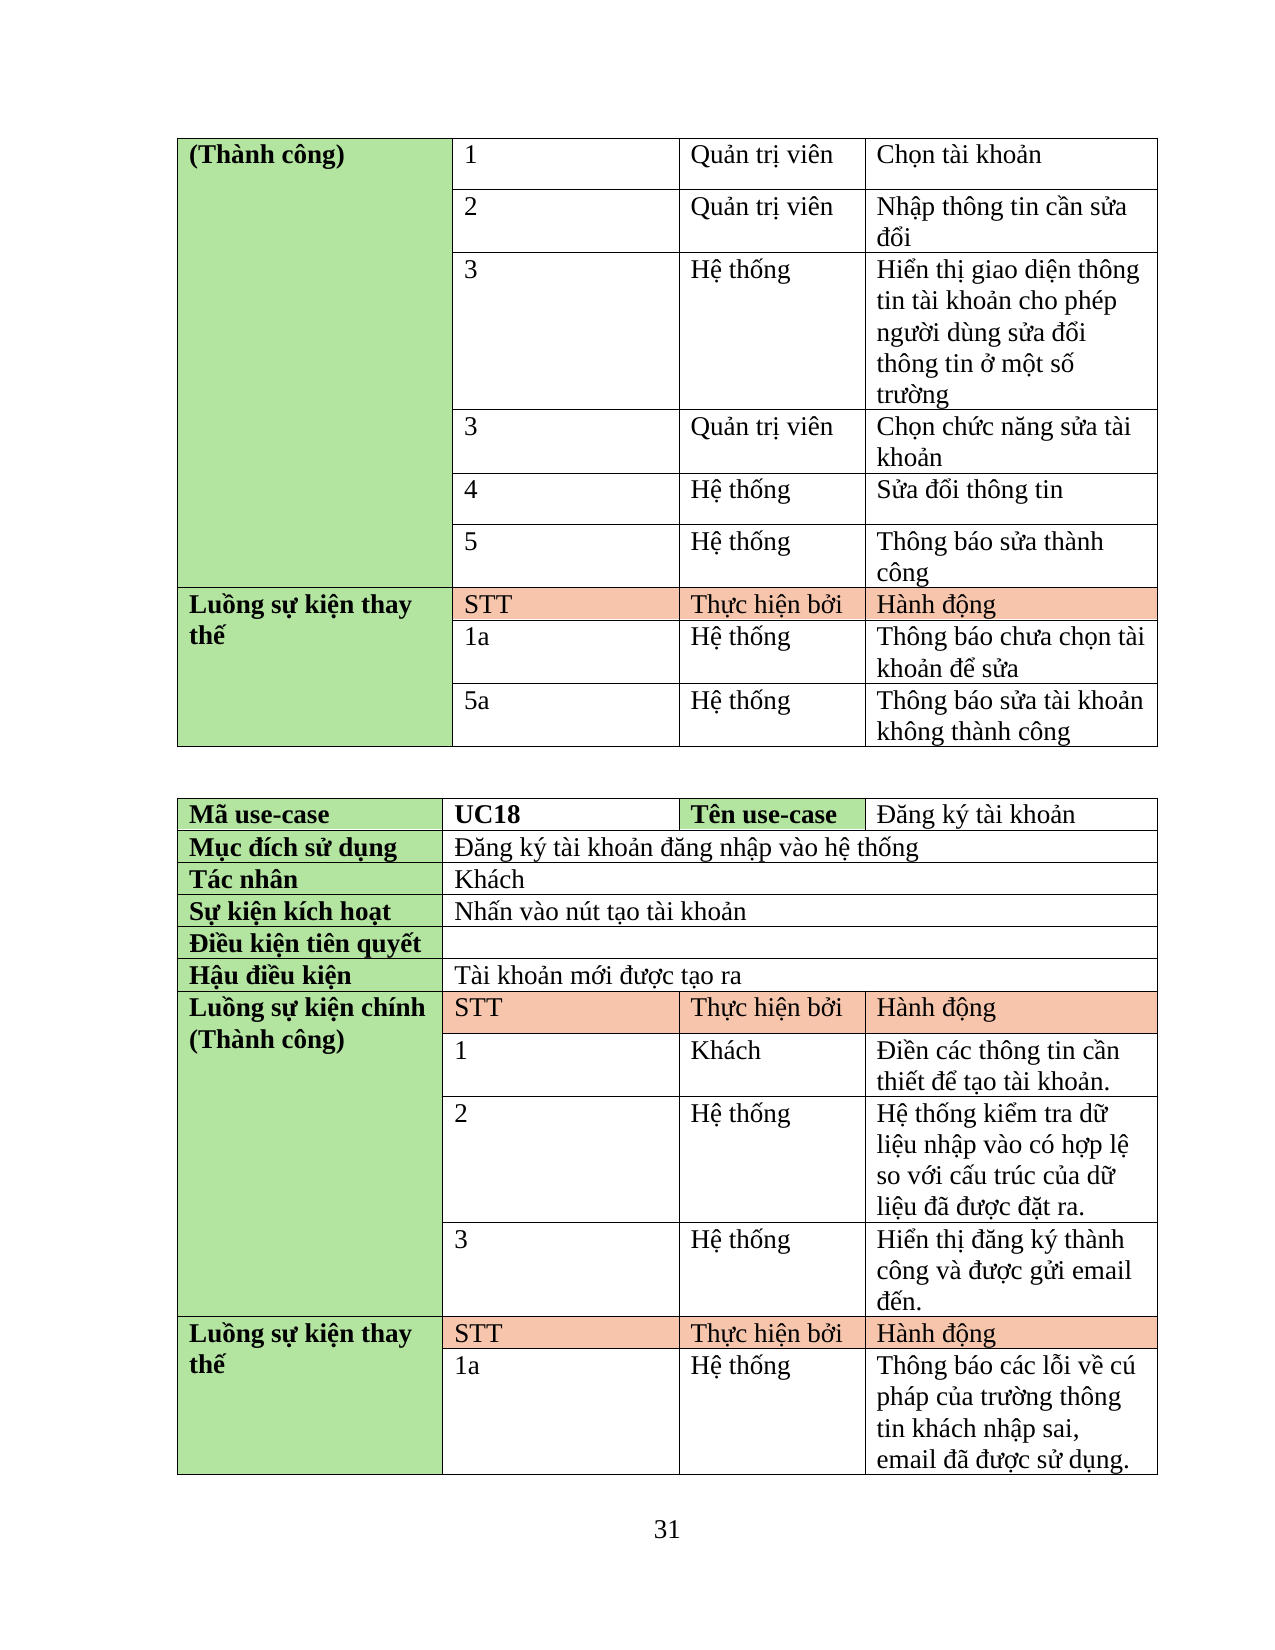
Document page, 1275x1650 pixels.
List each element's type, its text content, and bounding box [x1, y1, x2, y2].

table_cell Hệ thống [680, 621, 865, 683]
table_cell 4 [453, 474, 679, 524]
table_cell Quản trị viên [680, 190, 865, 252]
table_cell 1 [443, 1034, 679, 1096]
table_header UC18 [443, 799, 679, 829]
table_cell Hiển thị giao diện thông tin tài khoản cho phép người dùng sửa đổi thông tin ở một số trường [866, 253, 1157, 409]
table_cell Hệ thống [680, 253, 865, 409]
table_cell STT [453, 588, 679, 619]
table_cell [443, 927, 1157, 958]
table_cell Luồng sự kiện thay thế [178, 1317, 442, 1474]
table_cell Quản trị viên [680, 139, 865, 189]
table_cell Thông báo các lỗi về cú pháp của trường thông tin khách nhập sai, email đã được sử dụng. [866, 1349, 1157, 1474]
table_cell 5a [453, 684, 679, 746]
table_cell Sửa đổi thông tin [866, 474, 1157, 524]
table_cell STT [443, 1317, 679, 1348]
table_cell 3 [443, 1223, 679, 1316]
table_cell Nhập thông tin cần sửa đổi [866, 190, 1157, 252]
table_cell Hậu điều kiện [178, 959, 442, 991]
table_cell Điền các thông tin cần thiết để tạo tài khoản. [866, 1034, 1157, 1096]
table_cell Hệ thống [680, 1349, 865, 1474]
table_cell Hệ thống [680, 684, 865, 746]
table_cell Hành động [866, 992, 1157, 1033]
table_cell 3 [453, 410, 679, 472]
table_cell Đăng ký tài khoản đăng nhập vào hệ thống [443, 831, 1157, 862]
table_cell Thực hiện bởi [680, 588, 865, 619]
table_cell Hành động [866, 1317, 1157, 1348]
table_cell Chọn chức năng sửa tài khoản [866, 410, 1157, 472]
table_cell Khách [443, 863, 1157, 894]
table_cell 3 [453, 253, 679, 409]
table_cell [178, 139, 452, 587]
table_header Mã use-case [178, 799, 442, 829]
table_cell 1a [443, 1349, 679, 1474]
table_cell 2 [453, 190, 679, 252]
table_cell Thông báo sửa thành công [866, 525, 1157, 587]
table_cell Thực hiện bởi [680, 1317, 865, 1348]
table_cell Chọn tài khoản [866, 139, 1157, 189]
table_cell 1a [453, 621, 679, 683]
table_cell Tác nhân [178, 863, 442, 894]
table_cell Hệ thống [680, 1097, 865, 1222]
table_cell Hành động [866, 588, 1157, 619]
table_cell Nhấn vào nút tạo tài khoản [443, 895, 1157, 926]
table_cell Quản trị viên [680, 410, 865, 472]
table_cell Hệ thống [680, 1223, 865, 1316]
table_cell Thông báo chưa chọn tài khoản để sửa [866, 621, 1157, 683]
table_cell 5 [453, 525, 679, 587]
table_cell Thông báo sửa tài khoản không thành công [866, 684, 1157, 746]
table_header Đăng ký tài khoản [866, 799, 1157, 829]
table_cell Khách [680, 1034, 865, 1096]
table_cell Luồng sự kiện chính (Thành công) [178, 992, 442, 1316]
table_cell 1 [453, 139, 679, 189]
table_cell Luồng sự kiện thay thế [178, 588, 452, 746]
table_cell Hiển thị đăng ký thành công và được gửi email đến. [866, 1223, 1157, 1316]
table_cell Điều kiện tiên quyết [178, 927, 442, 958]
table_cell Hệ thống [680, 525, 865, 587]
table_cell STT [443, 992, 679, 1033]
table_cell Tài khoản mới được tạo ra [443, 959, 1157, 991]
table_cell Hệ thống [680, 474, 865, 524]
table_cell 2 [443, 1097, 679, 1222]
table_cell Sự kiện kích hoạt [178, 895, 442, 926]
table_header Tên use-case [680, 799, 865, 829]
table_cell Thực hiện bởi [680, 992, 865, 1033]
table_cell Hệ thống kiểm tra dữ liệu nhập vào có hợp lệ so với cấu trúc của dữ liệu đã được đặt ra. [866, 1097, 1157, 1222]
table_cell Mục đích sử dụng [178, 831, 442, 862]
